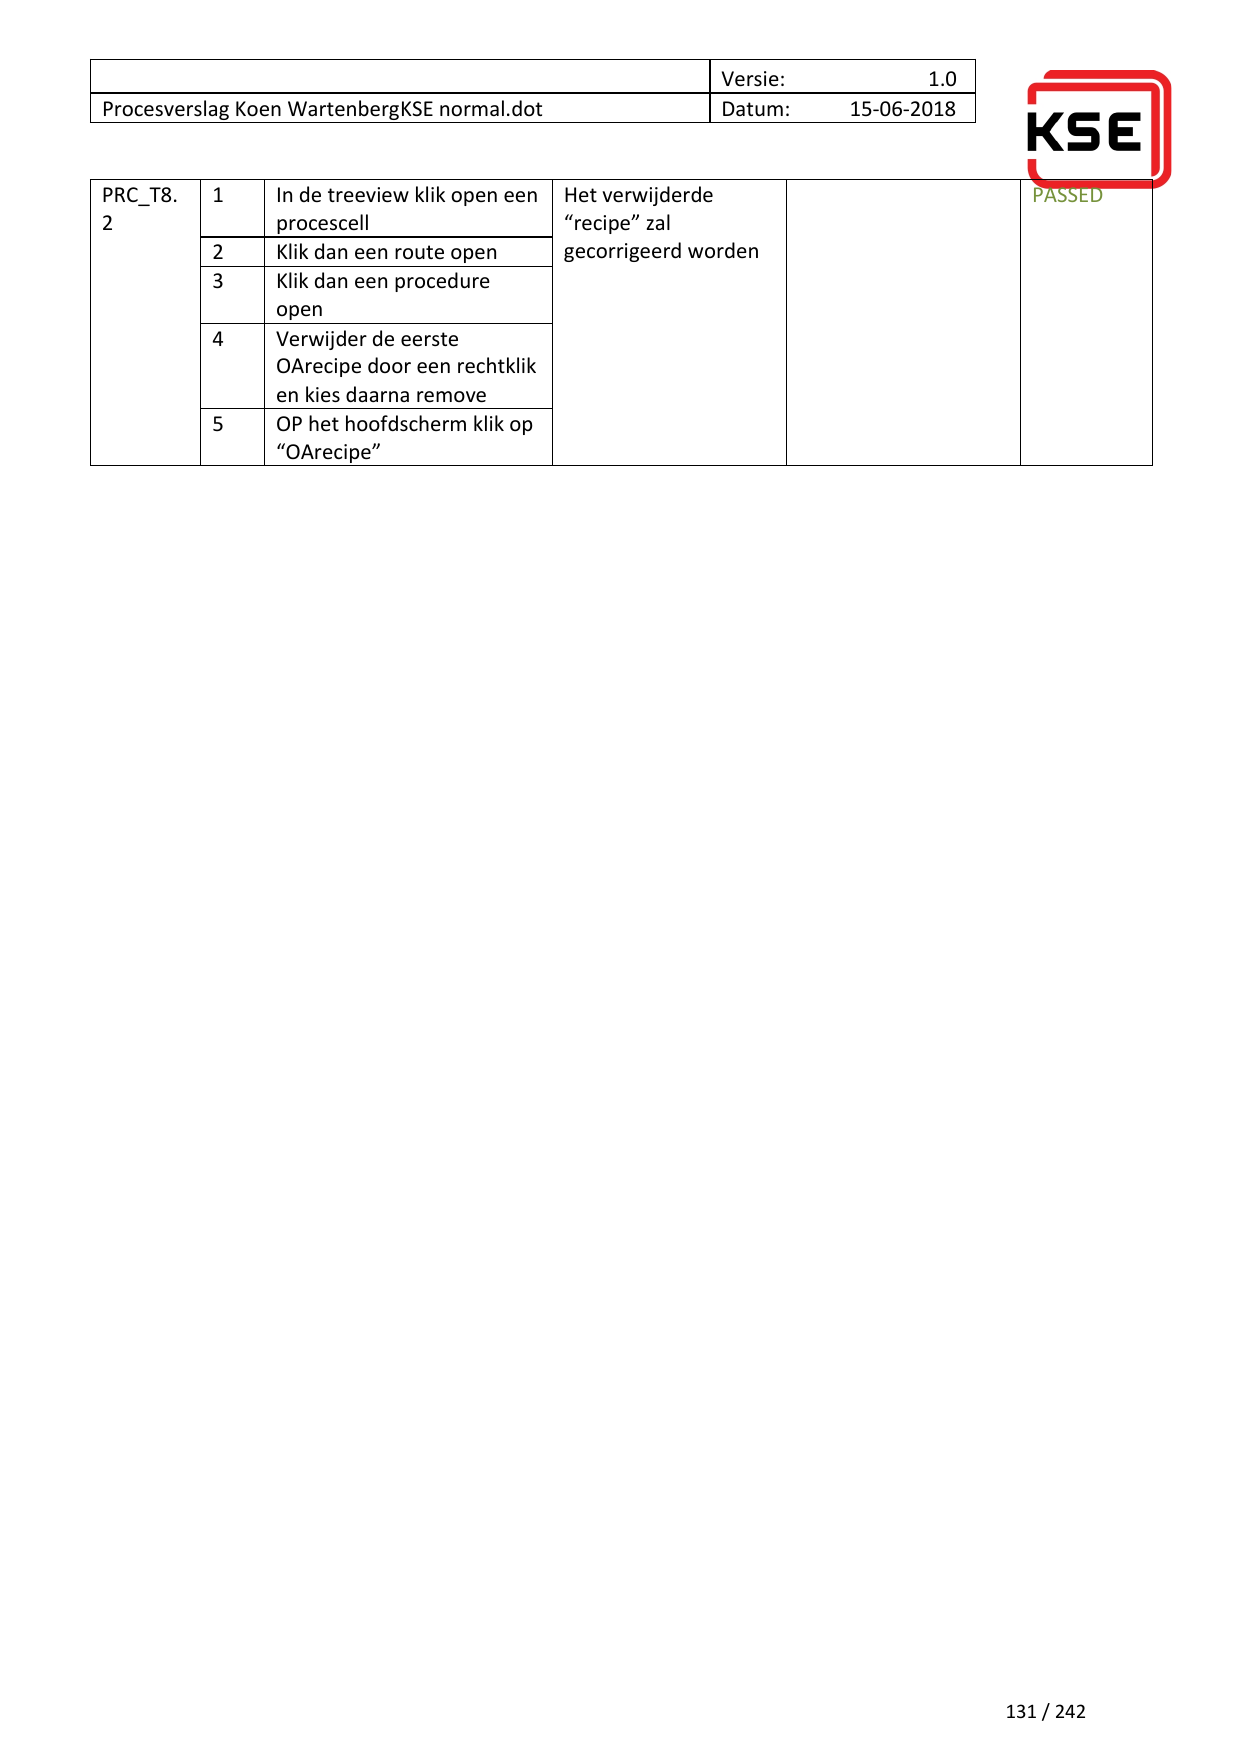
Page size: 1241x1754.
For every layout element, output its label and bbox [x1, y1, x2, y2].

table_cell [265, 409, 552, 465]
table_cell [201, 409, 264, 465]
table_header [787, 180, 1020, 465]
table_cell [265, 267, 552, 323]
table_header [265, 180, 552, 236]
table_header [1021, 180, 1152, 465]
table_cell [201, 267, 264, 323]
picture [1027, 70, 1172, 189]
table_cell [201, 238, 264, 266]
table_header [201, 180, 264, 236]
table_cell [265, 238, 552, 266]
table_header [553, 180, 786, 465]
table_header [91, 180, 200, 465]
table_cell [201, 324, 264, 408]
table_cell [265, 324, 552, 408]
